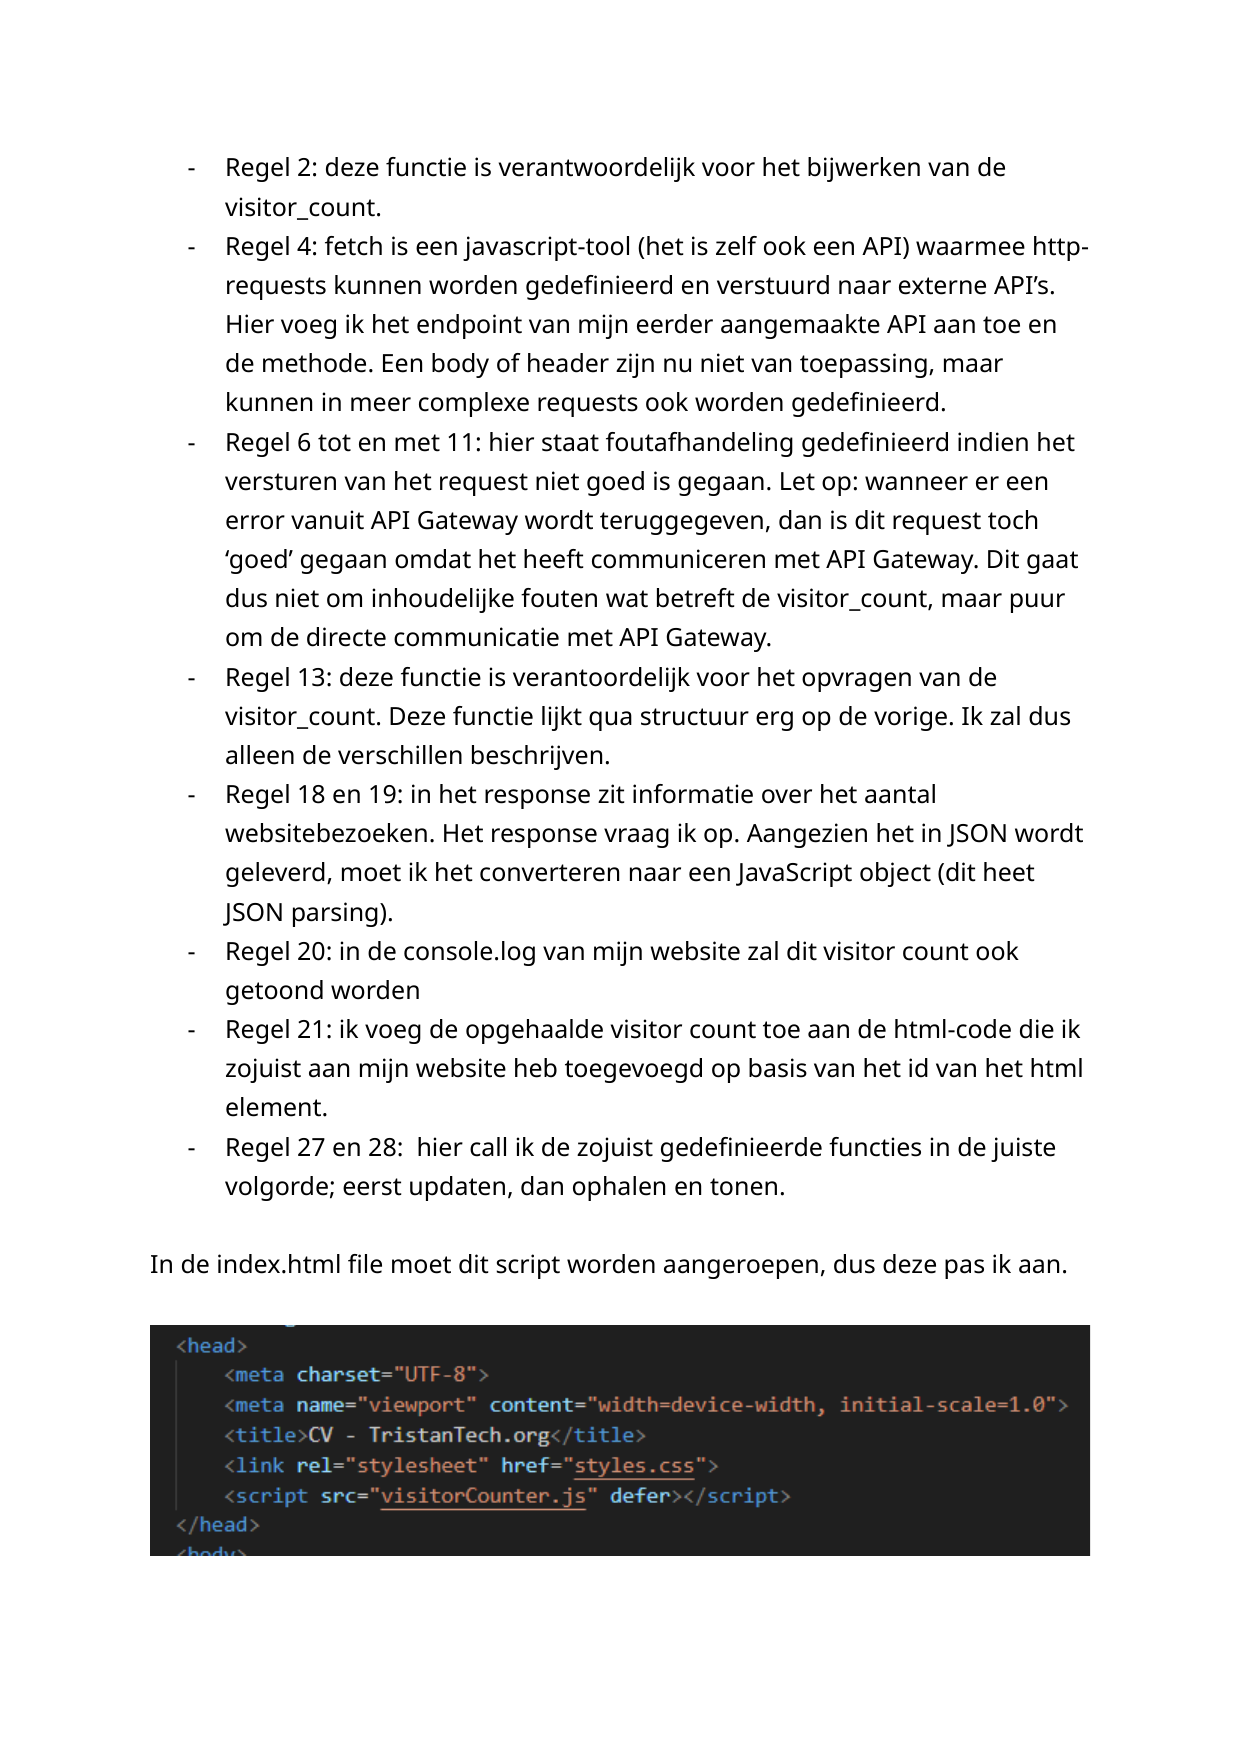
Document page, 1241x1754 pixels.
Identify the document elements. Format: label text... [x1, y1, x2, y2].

list Regel 2: deze functie is verantwoordelijk voor het bijwerken van de visitor_count. [187, 150, 1090, 223]
text In de index.html file moet dit script worden aangeroepen, dus deze pas ik aan. [150, 1247, 1090, 1281]
list Regel 20: in de console.log van mijn website zal dit visitor count ook getoond worden [187, 933, 1090, 1007]
list Regel 13: deze functie is verantoordelijk voor het opvragen van de visitor_count. Deze functie lijkt qua structuur erg op de vorige. Ik zal dus alleen de verschillen beschrijven. [187, 659, 1090, 772]
picture [150, 1325, 1091, 1556]
list Regel 6 tot en met 11: hier staat foutafhandeling gedefinieerd indien het versturen van het request niet goed is gegaan. Let op: wanneer er een error vanuit API Gateway wordt teruggegeven, dan is dit request toch ‘goed’ gegaan omdat het heeft communiceren met API Gateway. Dit gaat dus niet om inhoudelijke fouten wat betreft de visitor_count, maar puur om de directe communicatie met API Gateway. [187, 424, 1090, 654]
list Regel 21: ik voeg de opgehaalde visitor count toe aan de html-code die ik zojuist aan mijn website heb toegevoegd op basis van het id van het html element. [187, 1012, 1090, 1124]
list Regel 4: fetch is een javascript-tool (het is zelf ook een API) waarmee http-requests kunnen worden gedefinieerd en verstuurd naar externe API’s. Hier voeg ik het endpoint van mijn eerder aangemaakte API aan toe en de methode. Een body of header zijn nu niet van toepassing, maar kunnen in meer complexe requests ook worden gedefinieerd. [187, 228, 1090, 419]
list Regel 18 en 19: in het response zit informatie over het aantal websitebezoeken. Het response vraag ik op. Aangezien het in JSON wordt geleverd, moet ik het converteren naar een JavaScript object (dit heet JSON parsing). [187, 777, 1090, 928]
list Regel 27 en 28: hier call ik de zojuist gedefinieerde functies in de juiste volgorde; eerst updaten, dan ophalen en tonen. [187, 1129, 1090, 1202]
